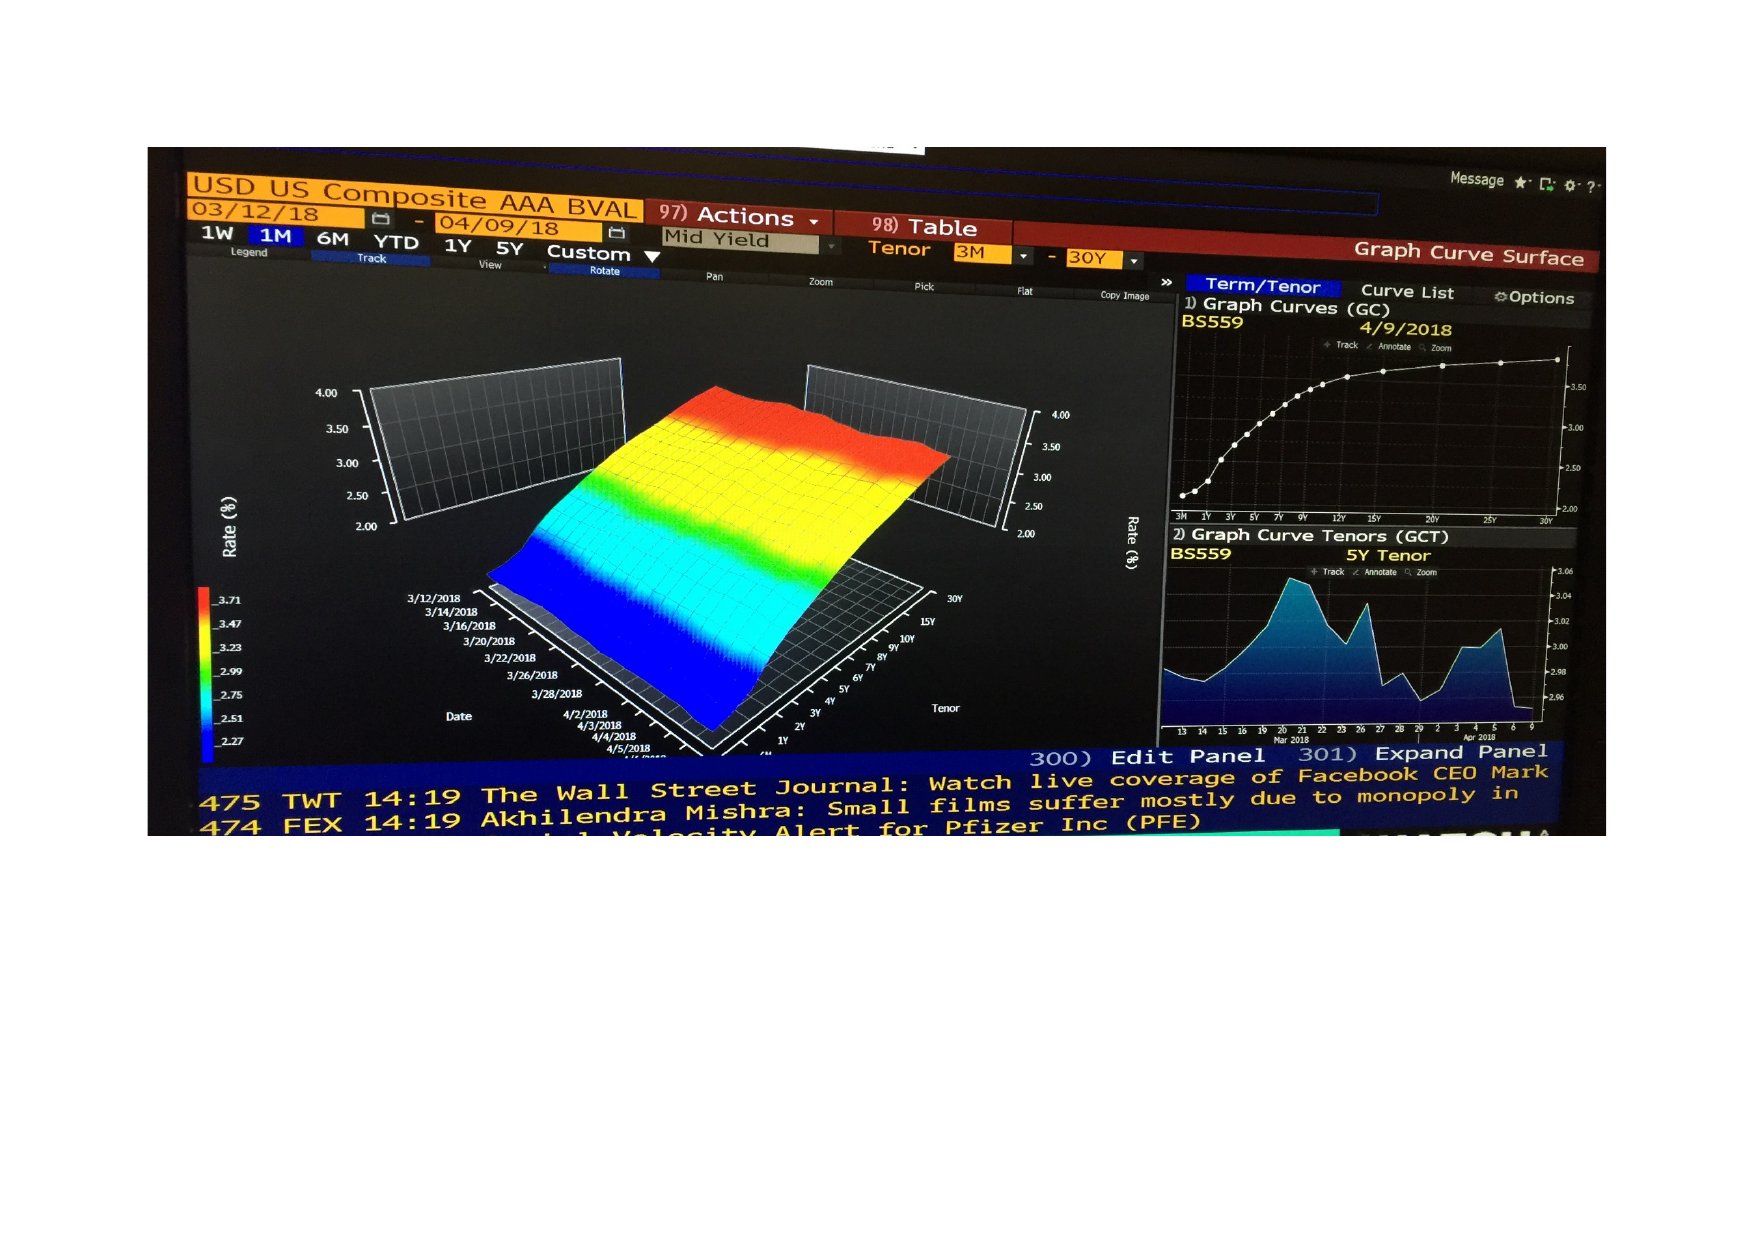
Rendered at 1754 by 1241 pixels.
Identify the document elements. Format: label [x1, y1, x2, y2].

picture [147, 147, 1607, 836]
